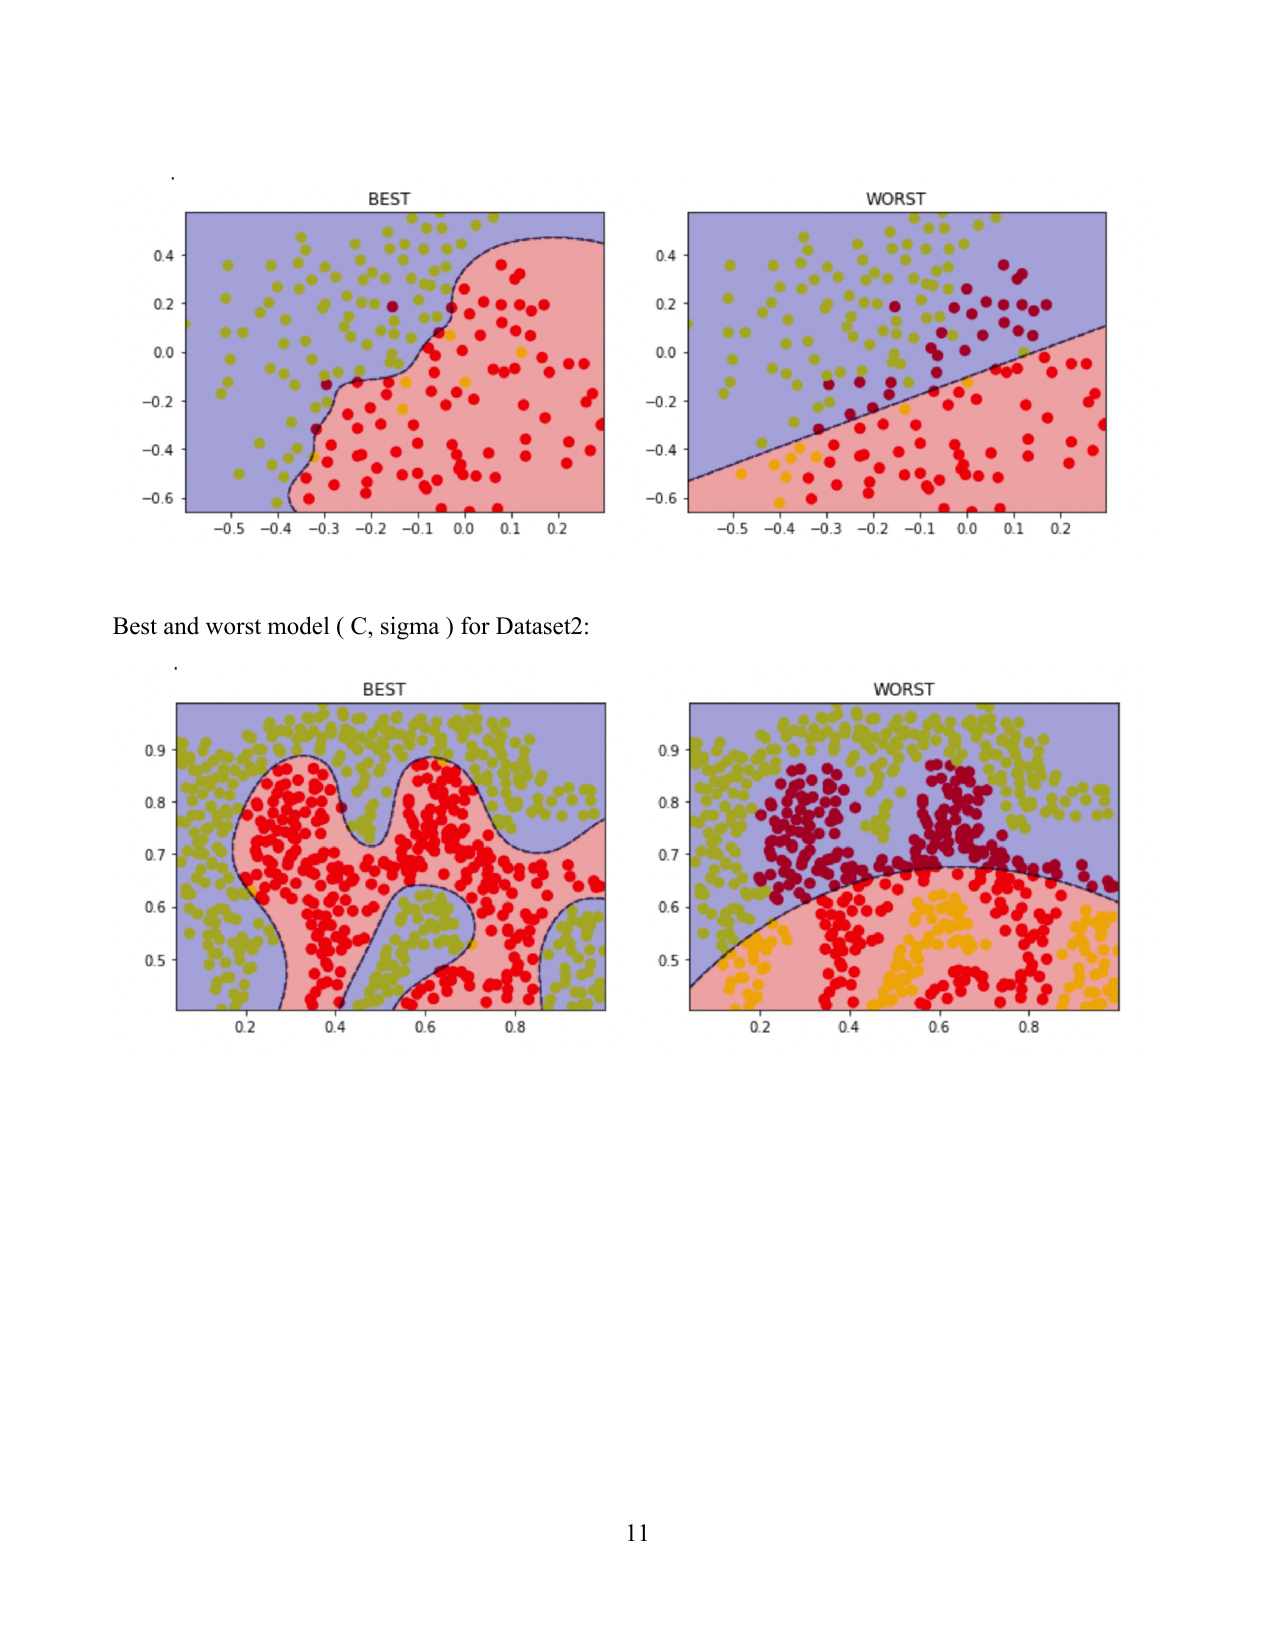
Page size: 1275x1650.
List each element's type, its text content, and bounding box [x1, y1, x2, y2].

text Best and worst model ( C, sigma ) for Dataset2: [112, 612, 1162, 640]
picture [112, 667, 1163, 1056]
picture [112, 177, 1163, 557]
